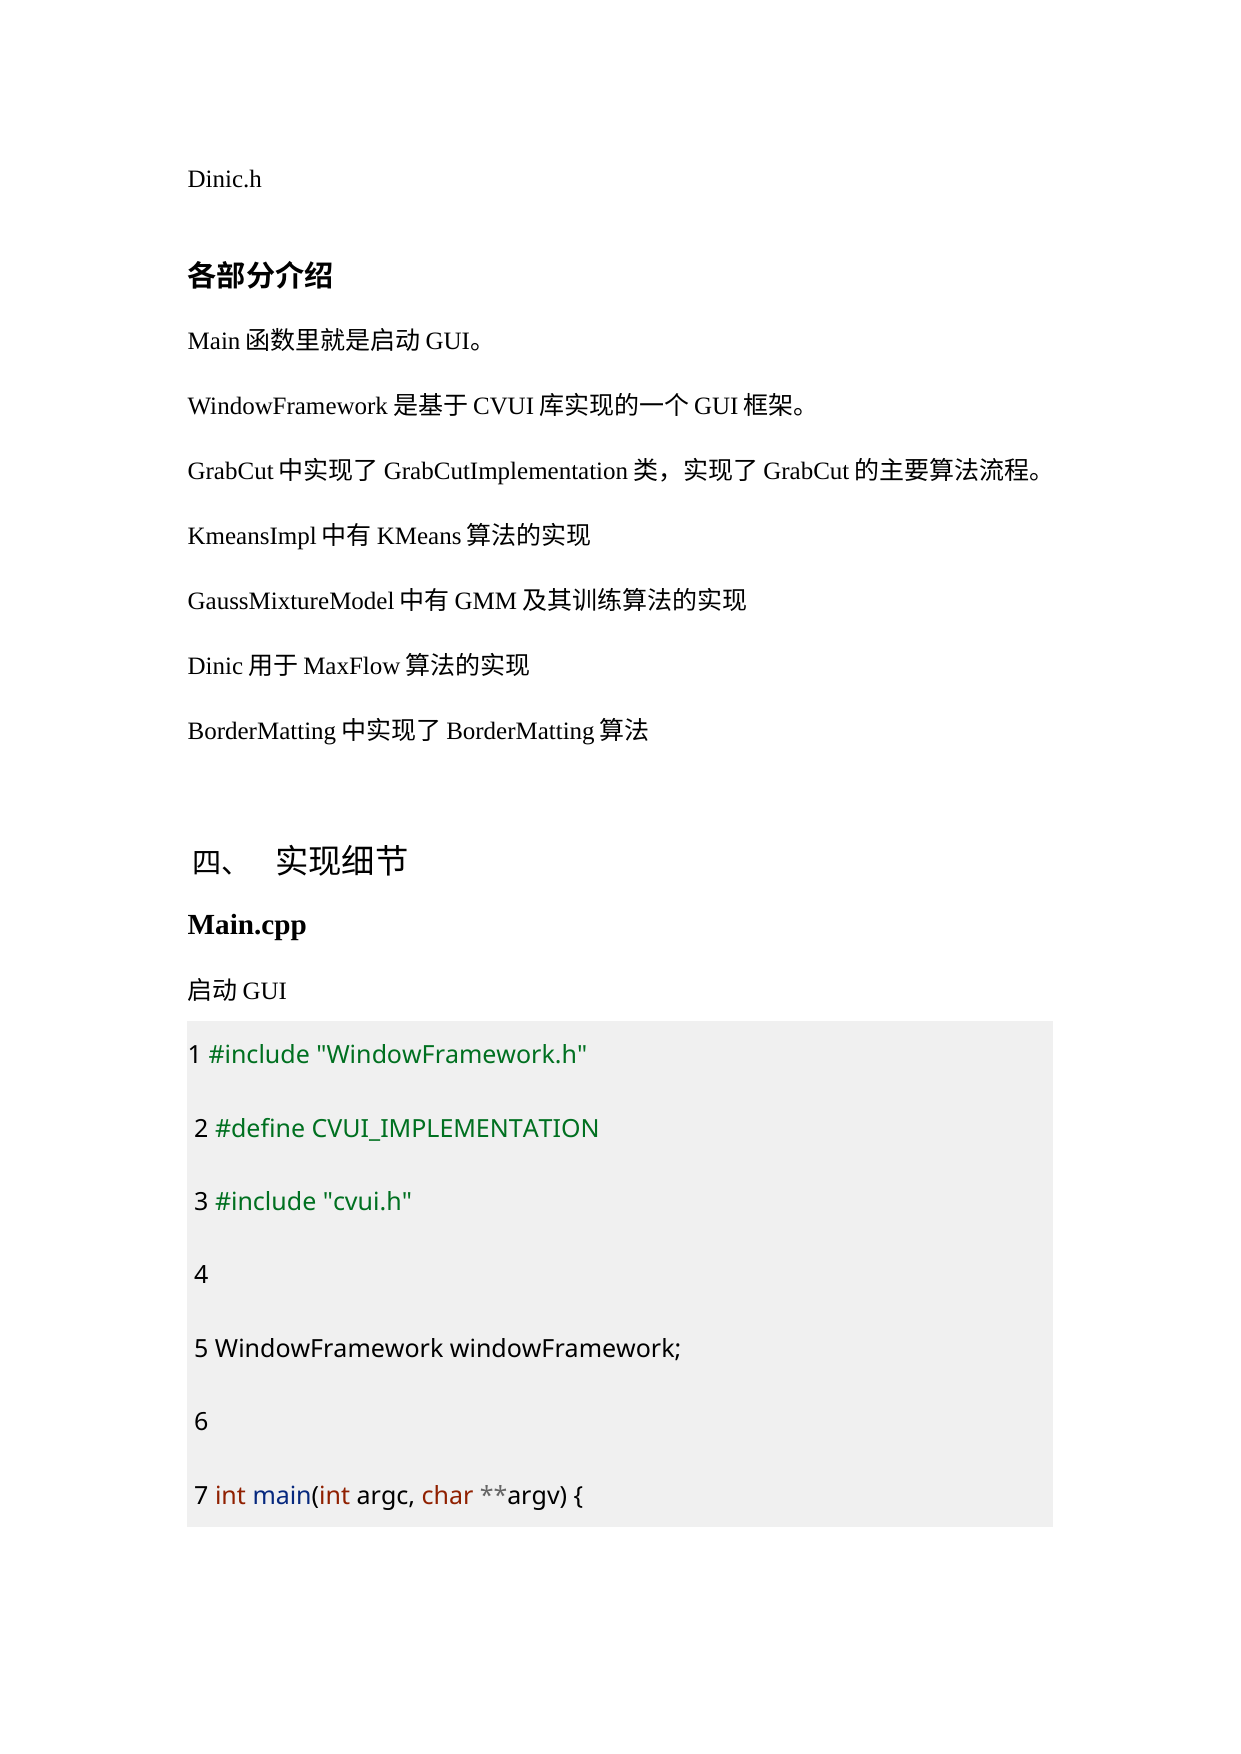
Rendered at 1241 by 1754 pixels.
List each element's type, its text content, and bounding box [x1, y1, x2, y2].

text 启动GUI [187, 956, 1053, 1021]
text GrabCut中实现了GrabCutImplementation类，实现了GrabCut的主要算法流程。 [187, 436, 1053, 501]
text 7 int main(int argc, char **argv) { [187, 1462, 1053, 1527]
text 3 #include "cvui.h" [187, 1168, 1053, 1233]
text BorderMatting中实现了BorderMatting算法 [187, 696, 1053, 761]
text GaussMixtureModel中有GMM及其训练算法的实现 [187, 566, 1053, 631]
text KmeansImpl中有KMeans算法的实现 [187, 501, 1053, 566]
text 6 [187, 1388, 1053, 1453]
text 1 #include "WindowFramework.h" [187, 1021, 1053, 1086]
text WindowFramework是基于CVUI库实现的一个GUI框架。 [187, 371, 1053, 436]
text Dinic用于MaxFlow算法的实现 [187, 631, 1053, 696]
text Main函数里就是启动GUI。 [187, 306, 1053, 371]
text 2 #define CVUI_IMPLEMENTATION [187, 1095, 1053, 1160]
text 各部分介绍 [187, 241, 1053, 306]
text Main.cpp [187, 891, 1053, 956]
text 4 [187, 1242, 1053, 1307]
list 实现细节 [192, 826, 1053, 891]
text 5 WindowFramework windowFramework; [187, 1315, 1053, 1380]
text Dinic.h [187, 162, 1053, 194]
